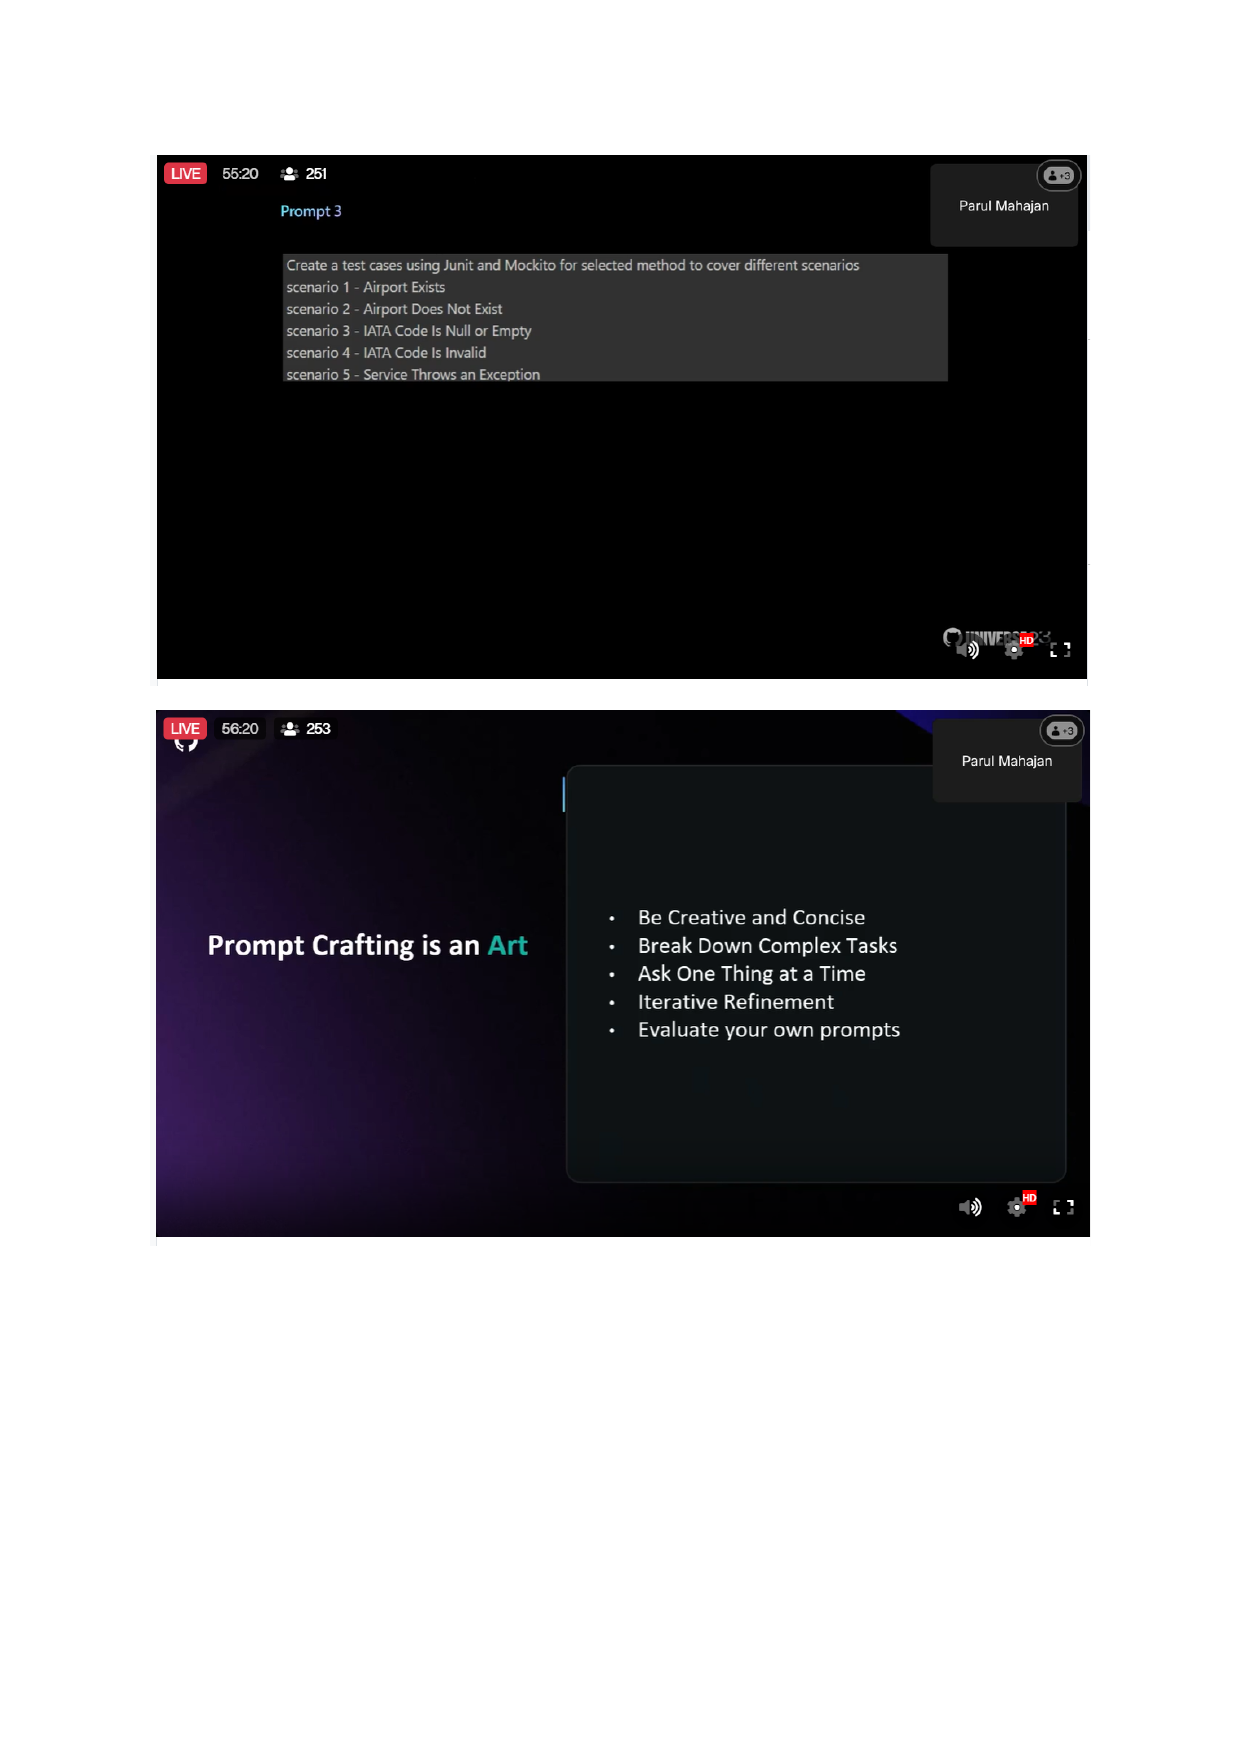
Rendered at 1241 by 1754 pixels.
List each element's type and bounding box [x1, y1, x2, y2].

picture [150, 704, 1091, 1246]
picture [150, 150, 1091, 686]
